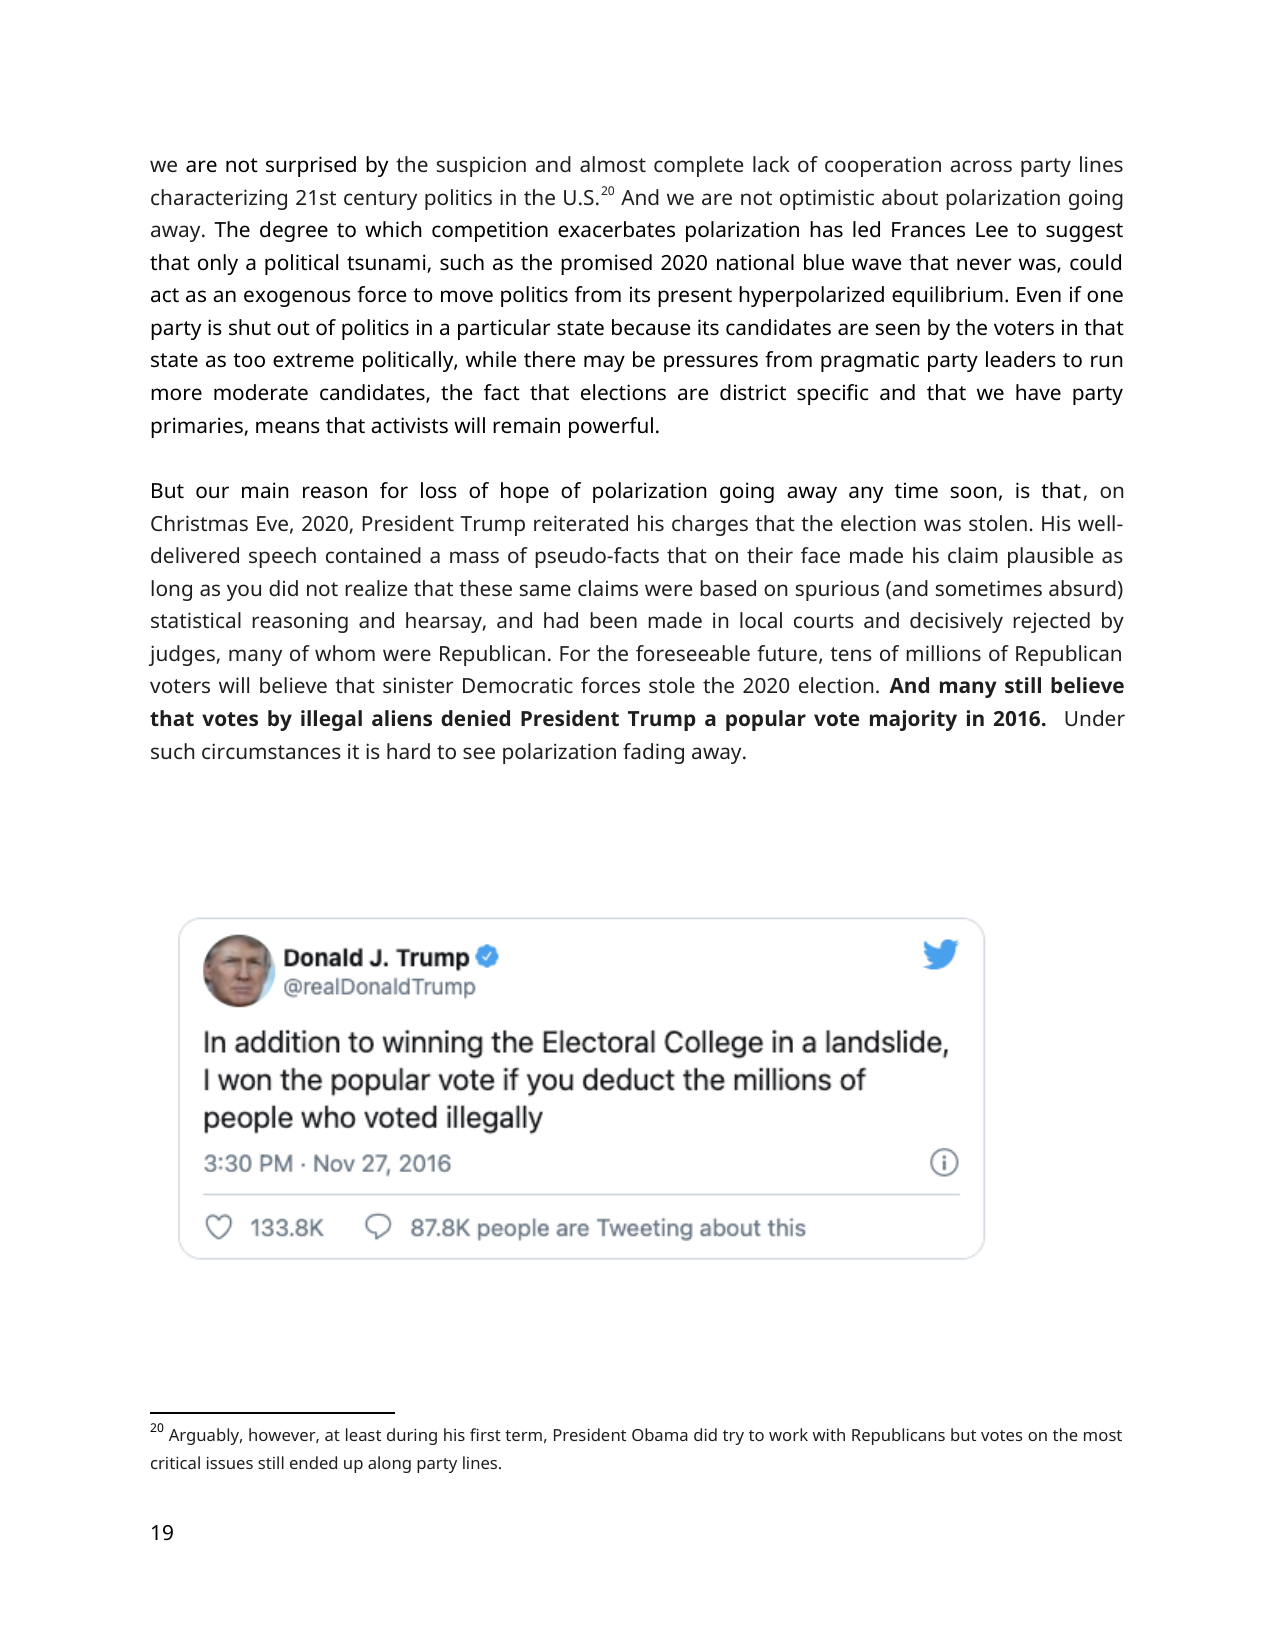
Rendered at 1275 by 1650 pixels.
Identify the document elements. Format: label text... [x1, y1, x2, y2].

text But our main reason for loss of hope of polarization going away any time soon, is that, on Christmas Eve, 2020, President Trump reiterated his charges that the election was stolen. His well-delivered speech contained a mass of pseudo-facts that on their face made his claim plausible as long as you did not realize that these same claims were based on spurious (and sometimes absurd) statistical reasoning and hearsay, and had been made in local courts and decisively rejected by judges, many of whom were Republican. For the foreseeable future, tens of millions of Republican voters will believe that sinister Democratic forces stole the 2020 election. And many still believe that votes by illegal aliens denied President Trump a popular vote majority in 2016. Under such circumstances it is hard to see polarization fading away. [150, 476, 1125, 765]
picture [155, 900, 990, 1274]
